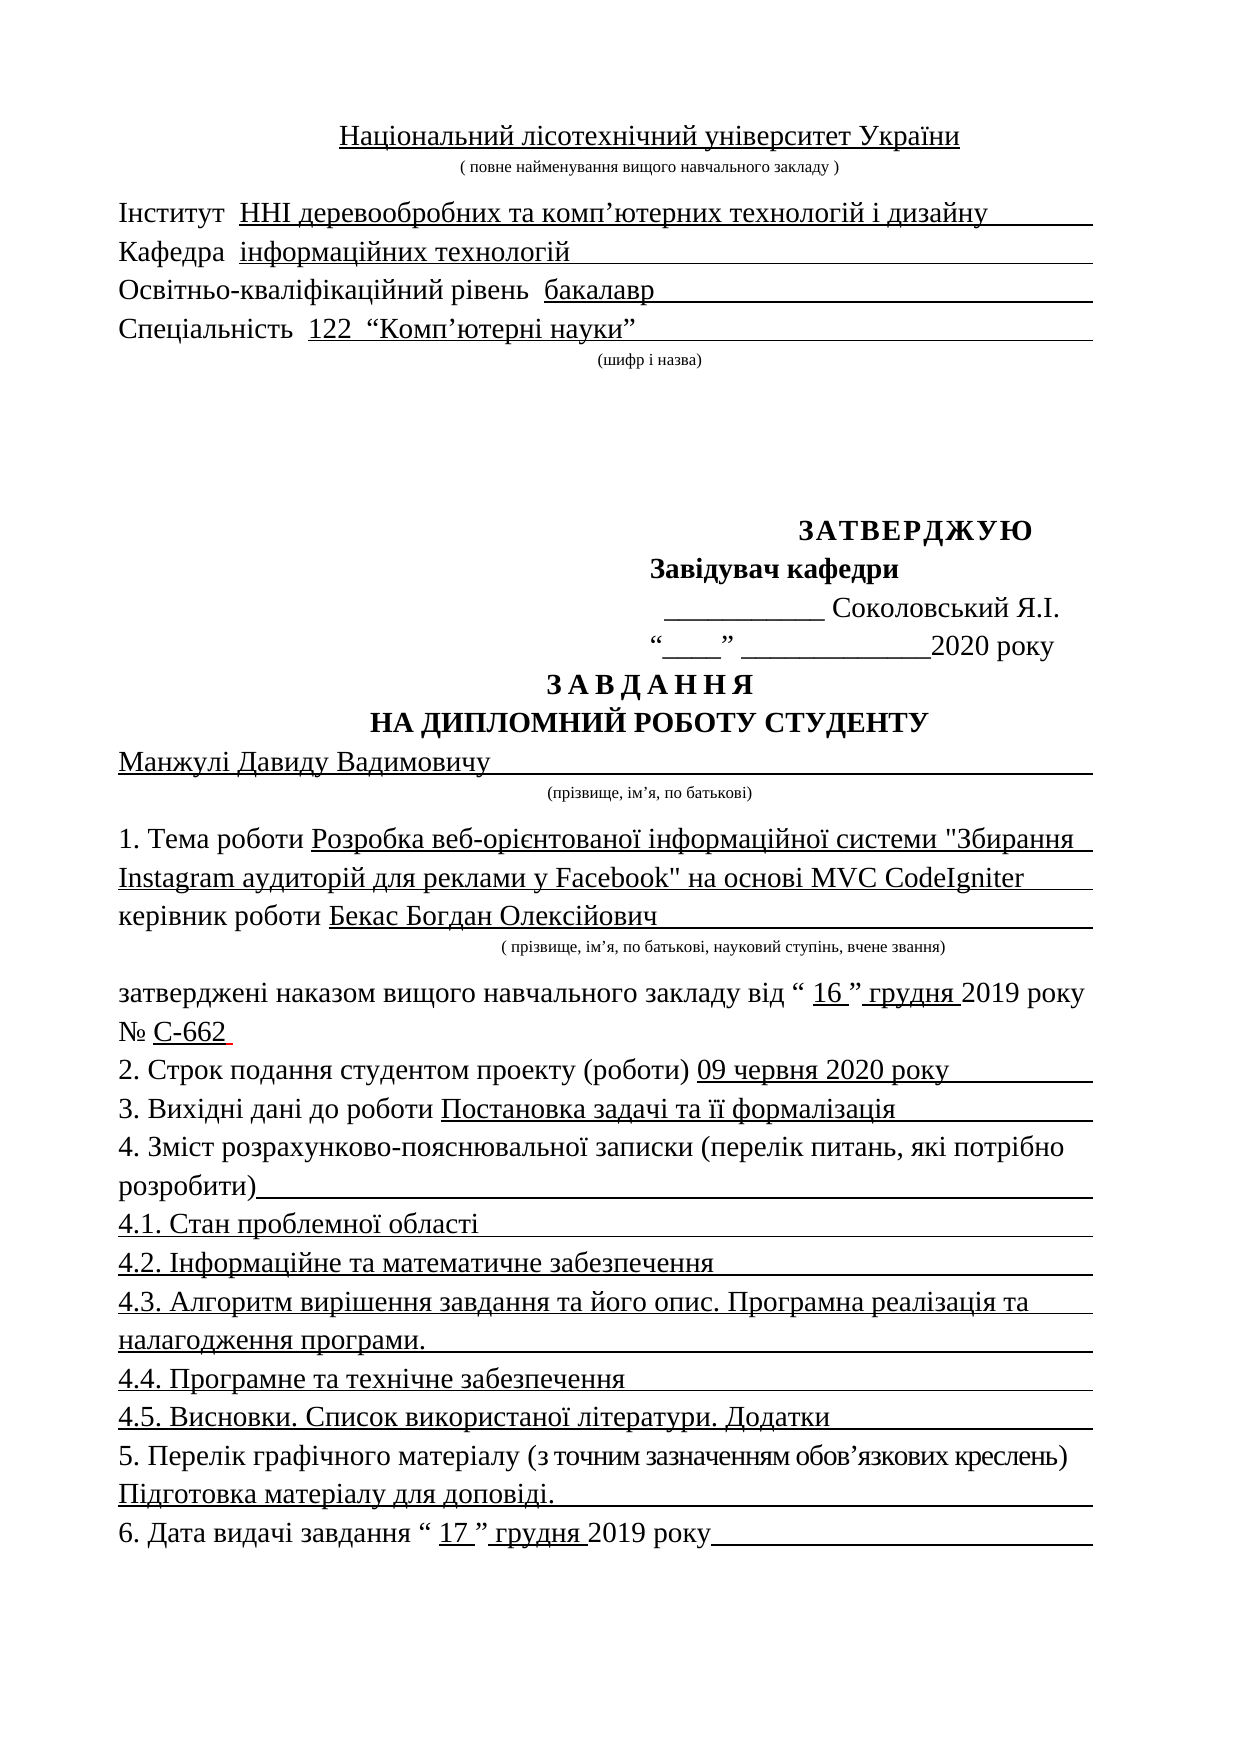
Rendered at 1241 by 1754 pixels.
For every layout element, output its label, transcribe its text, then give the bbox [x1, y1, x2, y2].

text № С-662 [118, 1014, 1181, 1047]
text “____” _____________2020 року [649, 628, 1181, 662]
text Манжулі Давиду Вадимовичу [118, 744, 1181, 778]
text Instagram аудиторій для реклами у Facebook" на основі MVC CodeIgniter [118, 860, 1181, 893]
text (шифр і назва) [118, 349, 1181, 383]
text НА ДИПЛОМНИЙ РОБОТУ СТУДЕНТУ [118, 706, 1181, 739]
text 4.3. Алгоритм вирішення завдання та його опис. Програмна реалізація та [118, 1284, 1181, 1317]
text керівник роботи Бекас Богдан Олексійович [118, 898, 1181, 932]
text Кафедра інформаційних технологій [118, 234, 1181, 267]
text Завідувач кафедри [649, 551, 1181, 585]
text 6. Дата видачі завдання “ 17 ” грудня 2019 року [118, 1515, 1181, 1548]
text Національний лісотехнічний університет України [118, 118, 1181, 152]
text ( повне найменування вищого навчального закладу ) [118, 157, 1181, 190]
text 1. Тема роботи Розробка веб-орієнтованої інформаційної системи "Збирання [118, 821, 1181, 855]
text налагодження програми. [118, 1322, 1181, 1356]
text Інститут ННІ деревообробних та комп’ютерних технологій і дизайну [118, 195, 1181, 229]
text (прізвище, ім’я, по батькові) [118, 783, 1181, 816]
text 4.1. Стан проблемної області [118, 1207, 1181, 1240]
text ЗАВДАННЯ [118, 667, 1181, 701]
text затверджені наказом вищого навчального закладу від “ 16 ” грудня 2019 року [118, 975, 1181, 1009]
text 4.5. Висновки. Список використаної літератури. Додатки [118, 1399, 1181, 1433]
text 2. Строк подання студентом проекту (роботи) 09 червня 2020 року [118, 1052, 1181, 1086]
text 5. Перелік графічного матеріалу (з точним зазначенням обов’язкових креслень) Підготовка матеріалу для доповіді. [118, 1438, 1181, 1510]
text Спеціальність 122 “Комп’ютерні науки” [118, 311, 1181, 344]
text 4. Зміст розрахунково-пояснювальної записки (перелік питань, які потрібно розробити) [118, 1129, 1181, 1202]
text ( прізвище, ім’я, по батькові, науковий ступінь, вчене звання) [266, 937, 1181, 970]
text 4.2. Інформаційне та математичне забезпечення [118, 1245, 1181, 1279]
text Освітньо-кваліфікаційний рівень бакалавр [118, 272, 1181, 306]
text 4.4. Програмне та технічне забезпечення [118, 1361, 1181, 1394]
text ____________ Соколовський Я.І. [649, 590, 1181, 623]
text 3. Вихідні дані до роботи Постановка задачі та її формалізація [118, 1091, 1181, 1124]
text ЗАТВЕРДЖУЮ [649, 513, 1181, 546]
